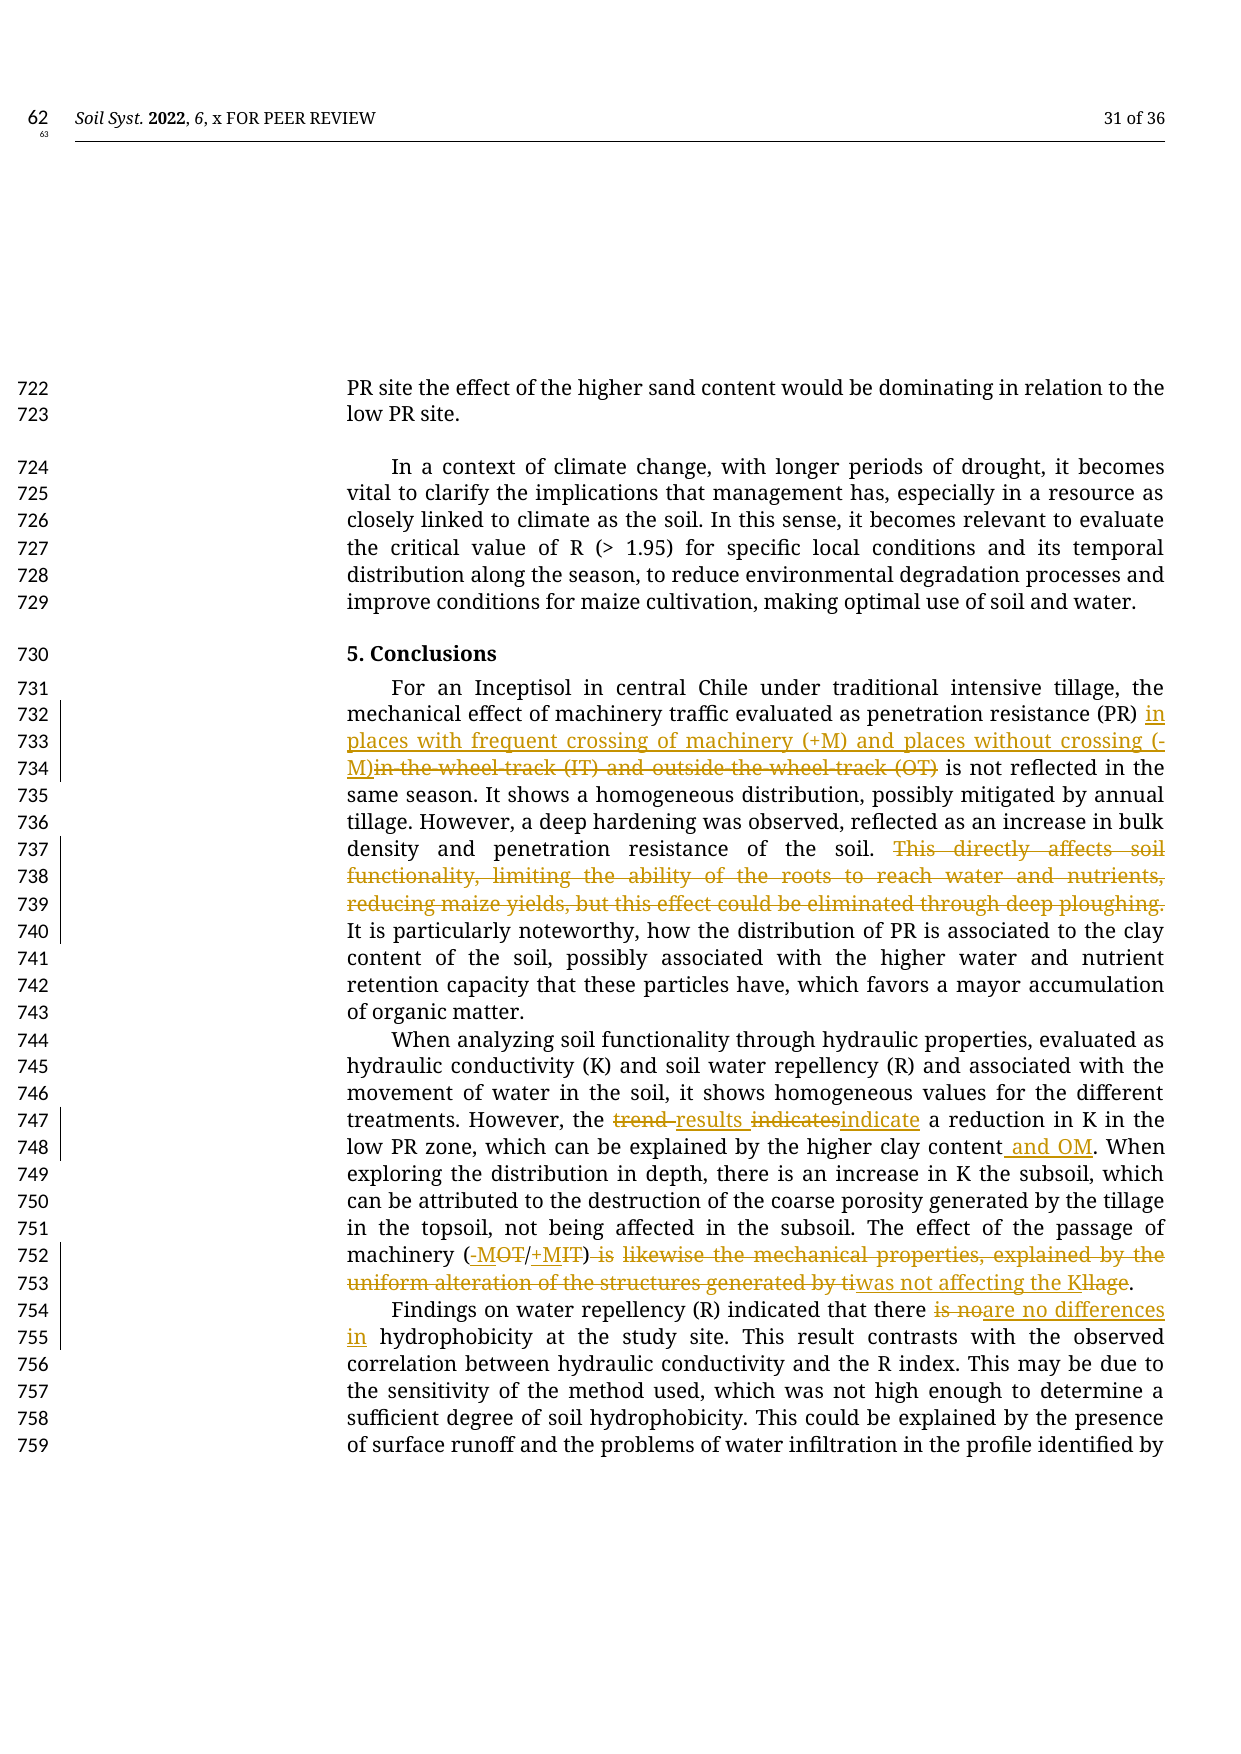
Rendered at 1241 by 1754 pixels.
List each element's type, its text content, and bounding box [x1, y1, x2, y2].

text For an Inceptisol in central Chile under traditional intensive tillage, the mechanical effect of machinery traffic evaluated as penetration resistance (PR) is not reflected in the same season. It shows a homogeneous distribution, possibly mitigated by annual tillage. However, a deep hardening was observed, reflected as an increase in bulk density and penetration resistance of the soil. It is particularly noteworthy, how the distribution of PR is associated to the clay content of the soil, possibly associated with the higher water and nutrient retention capacity that these particles have, which favors a mayor accumulation of organic matter. [347, 673, 1165, 750]
text When analyzing soil functionality through hydraulic properties, evaluated as hydraulic conductivity (K) and soil water repellency (R) and associated with the movement of water in the soil, it shows homogeneous values for the different treatments. However, the a reduction in K in the low PR zone, which can be explained by the higher clay content. When exploring the distribution in depth, there is an increase in K the subsoil, which can be attributed to the destruction of the coarse porosity generated by the tillage in the topsoil, not being affected in the subsoil. The effect of the passage of machinery (/) . [347, 1025, 1165, 1296]
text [347, 374, 1165, 428]
text In a context of climate change, with longer periods of drought, it becomes vital to clarify the implications that management has, especially in a resource as closely linked to climate as the soil. In this sense, it becomes relevant to evaluate the critical value of R (> 1.95) for specific local conditions and its temporal distribution along the season, to reduce environmental degradation processes and improve conditions for maize cultivation, making optimal use of soil and water. [347, 453, 1165, 615]
text For an Inceptisol in central Chile under traditional intensive tillage, the mechanical effect of machinery traffic evaluated as penetration resistance (PR) is not reflected in the same season. It shows a homogeneous distribution, possibly mitigated by annual tillage. However, a deep hardening was observed, reflected as an increase in bulk density and penetration resistance of the soil. It is particularly noteworthy, how the distribution of PR is associated to the clay content of the soil, possibly associated with the higher water and nutrient retention capacity that these particles have, which favors a mayor accumulation of organic matter. [347, 906, 1165, 1025]
text For an Inceptisol in central Chile under traditional intensive tillage, the mechanical effect of machinery traffic evaluated as penetration resistance (PR) is not reflected in the same season. It shows a homogeneous distribution, possibly mitigated by annual tillage. However, a deep hardening was observed, reflected as an increase in bulk density and penetration resistance of the soil. It is particularly noteworthy, how the distribution of PR is associated to the clay content of the soil, possibly associated with the higher water and nutrient retention capacity that these particles have, which favors a mayor accumulation of organic matter. [347, 752, 1165, 878]
subtitle 5. Conclusions [347, 640, 1165, 667]
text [347, 1296, 1165, 1458]
